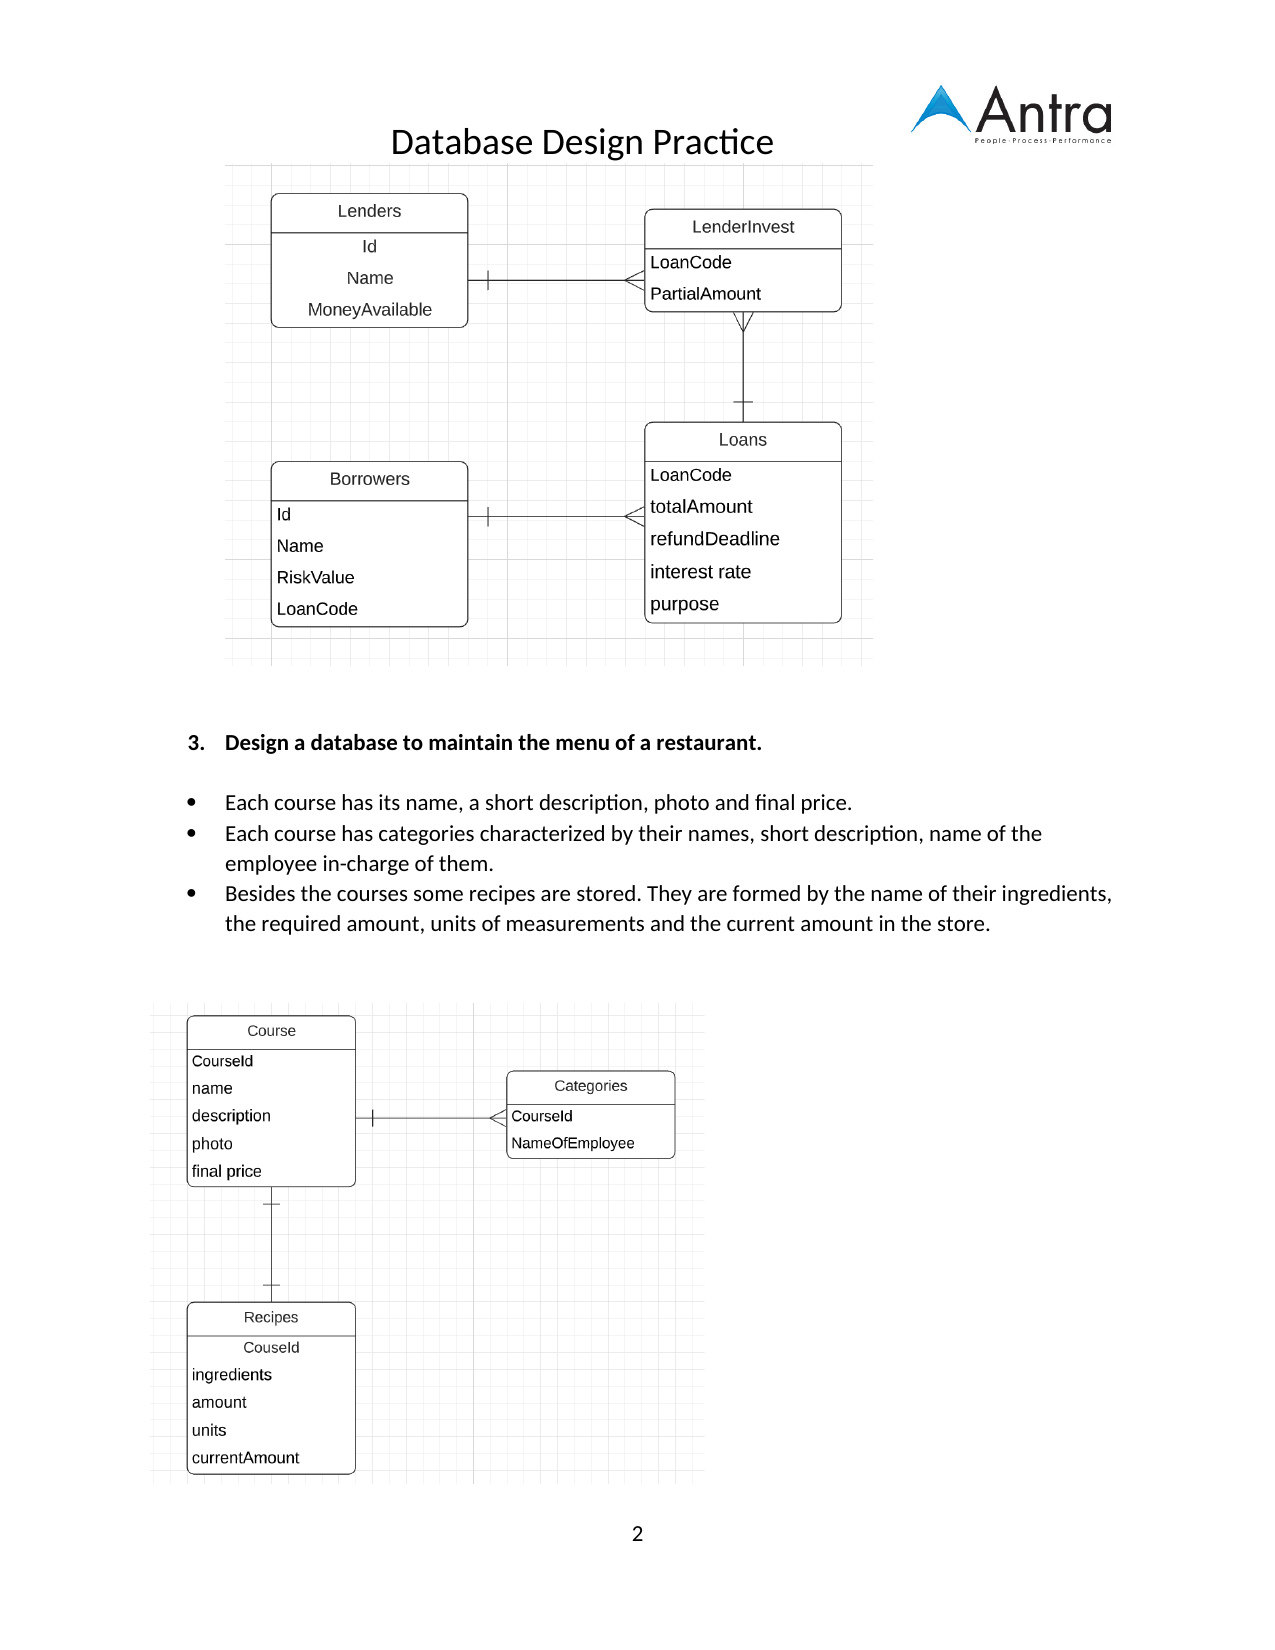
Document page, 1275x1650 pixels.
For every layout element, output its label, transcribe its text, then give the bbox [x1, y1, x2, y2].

list Besides the courses some recipes are stored. They are formed by the name of their ingredients, the required amount, units of measurements and the current amount in the store. [187, 879, 1125, 937]
list Design a database to maintain the menu of a restaurant. [187, 728, 1125, 756]
picture [902, 75, 1121, 155]
list Each course has categories characterized by their names, short description, name of the employee in-charge of them. [187, 819, 1125, 877]
picture [225, 163, 874, 666]
picture [150, 1003, 705, 1484]
list Each course has its name, a short description, photo and final price. [187, 788, 1125, 816]
